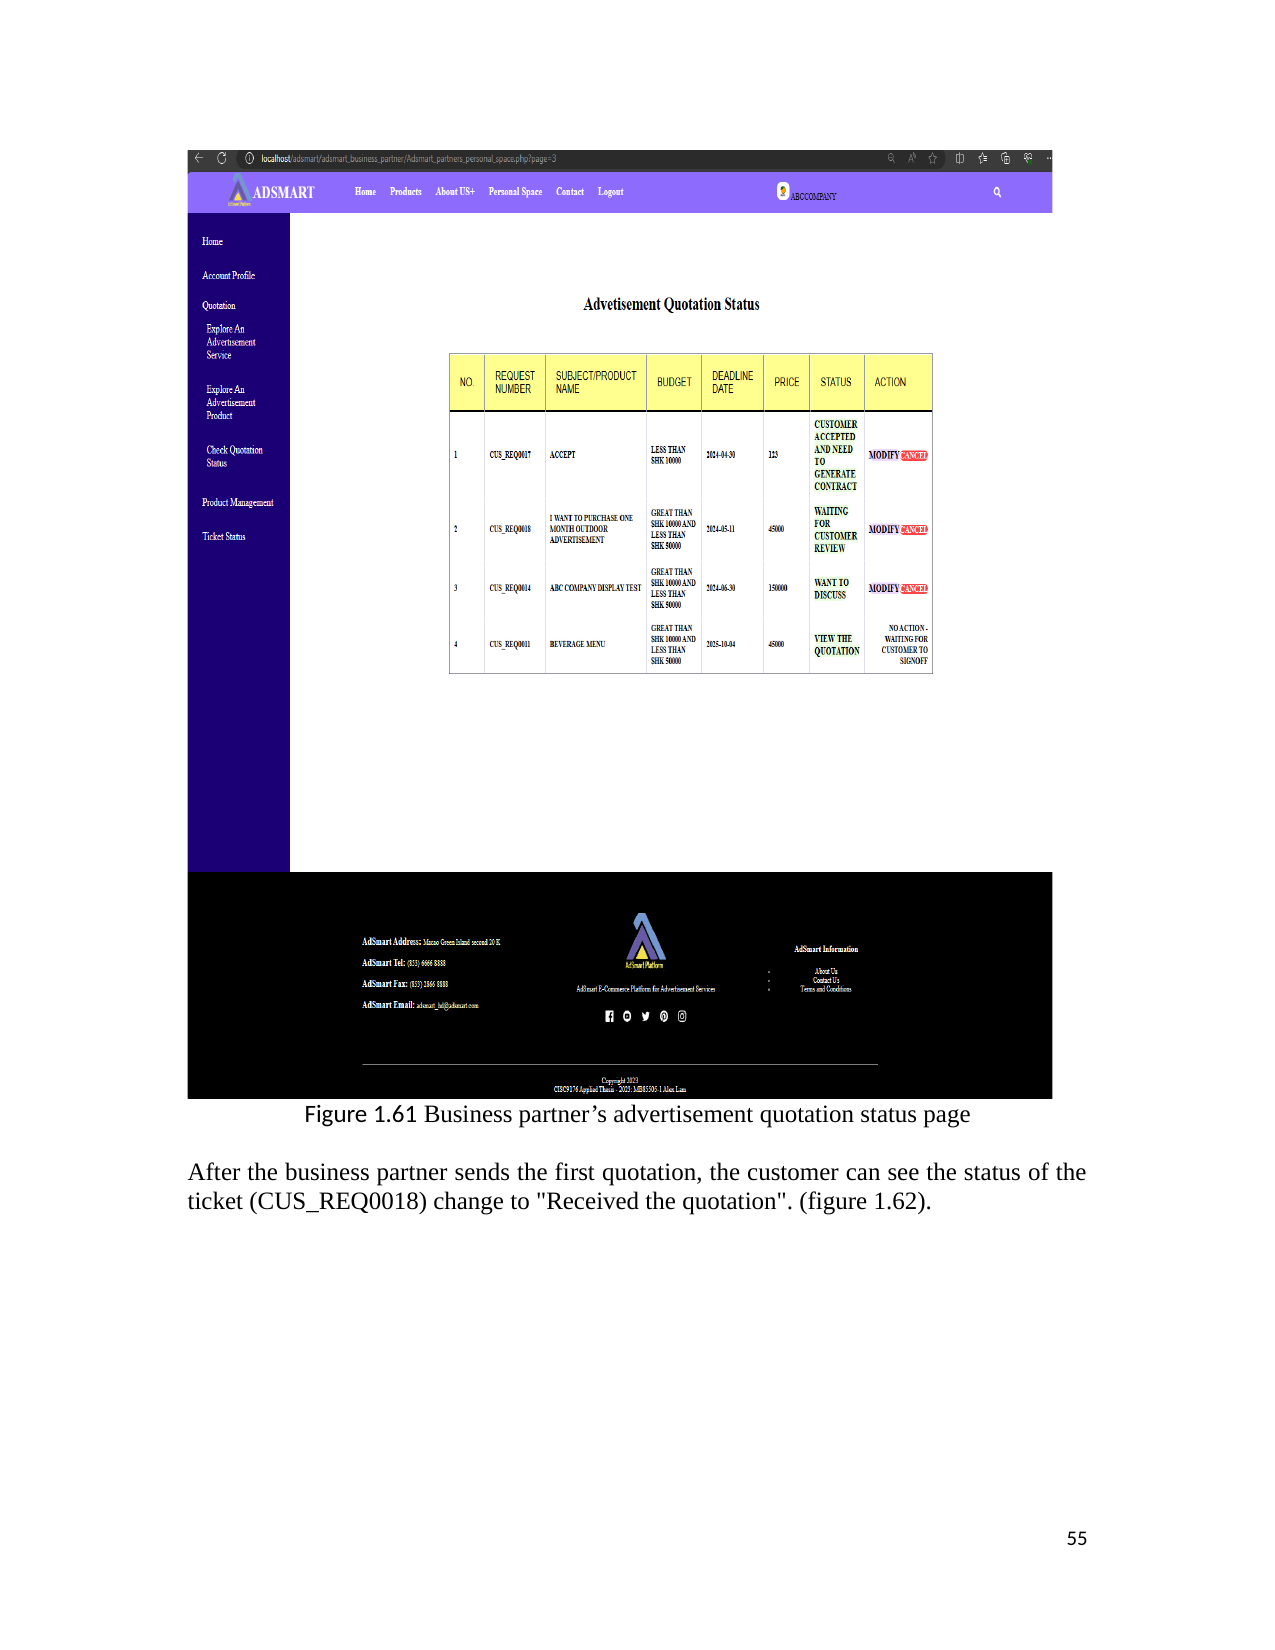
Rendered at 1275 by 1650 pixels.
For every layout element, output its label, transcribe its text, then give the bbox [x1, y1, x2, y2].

text Figure 1.61 Business partner’s advertisement quotation status page [187, 1098, 1087, 1129]
picture [187, 150, 1053, 1099]
text After the business partner sends the first quotation, the customer can see the status of the ticket (CUS_REQ0018) change to "Received the quotation". (figure 1.62). [187, 1157, 1087, 1215]
